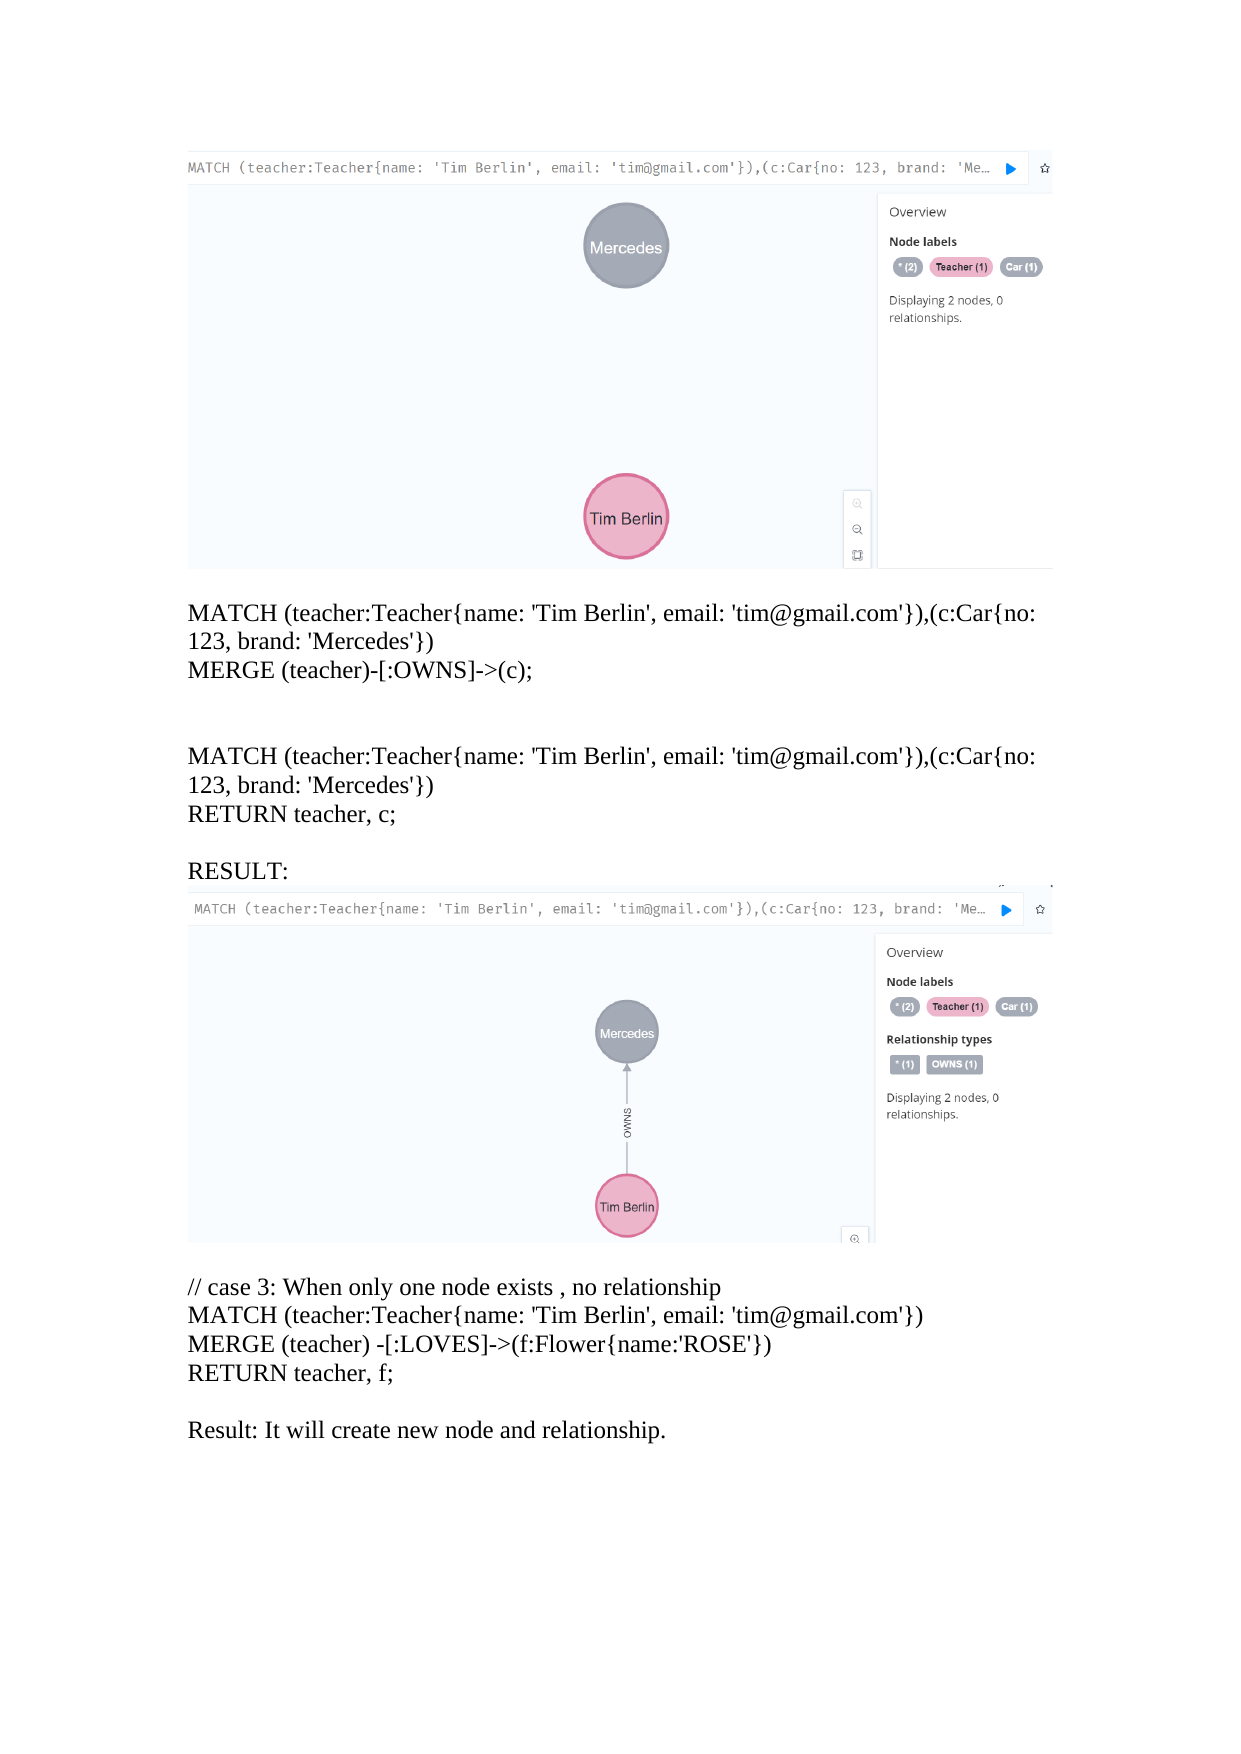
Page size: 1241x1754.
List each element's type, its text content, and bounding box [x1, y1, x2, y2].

text MERGE (teacher) -[:LOVES]->(f:Flower{name:'ROSE'}) [187, 1329, 1053, 1358]
text MATCH (teacher:Teacher{name: 'Tim Berlin', email: 'tim@gmail.com'}),(c:Car{no: 123, brand: 'Mercedes'}) [187, 741, 1053, 799]
text MATCH (teacher:Teacher{name: 'Tim Berlin', email: 'tim@gmail.com'}),(c:Car{no: 123, brand: 'Mercedes'}) [187, 598, 1053, 655]
picture [187, 150, 1053, 569]
text RETURN teacher, c; [187, 799, 1053, 828]
picture [187, 885, 1053, 1243]
text MERGE (teacher)-[:OWNS]->(c); [187, 655, 1053, 684]
text RETURN teacher, f; [187, 1358, 1053, 1387]
text MATCH (teacher:Teacher{name: 'Tim Berlin', email: 'tim@gmail.com'}) [187, 1300, 1053, 1329]
text RESULT: [187, 856, 1053, 885]
text Result: It will create new node and relationship. [187, 1415, 1053, 1444]
text // case 3: When only one node exists , no relationship [187, 1272, 1053, 1300]
